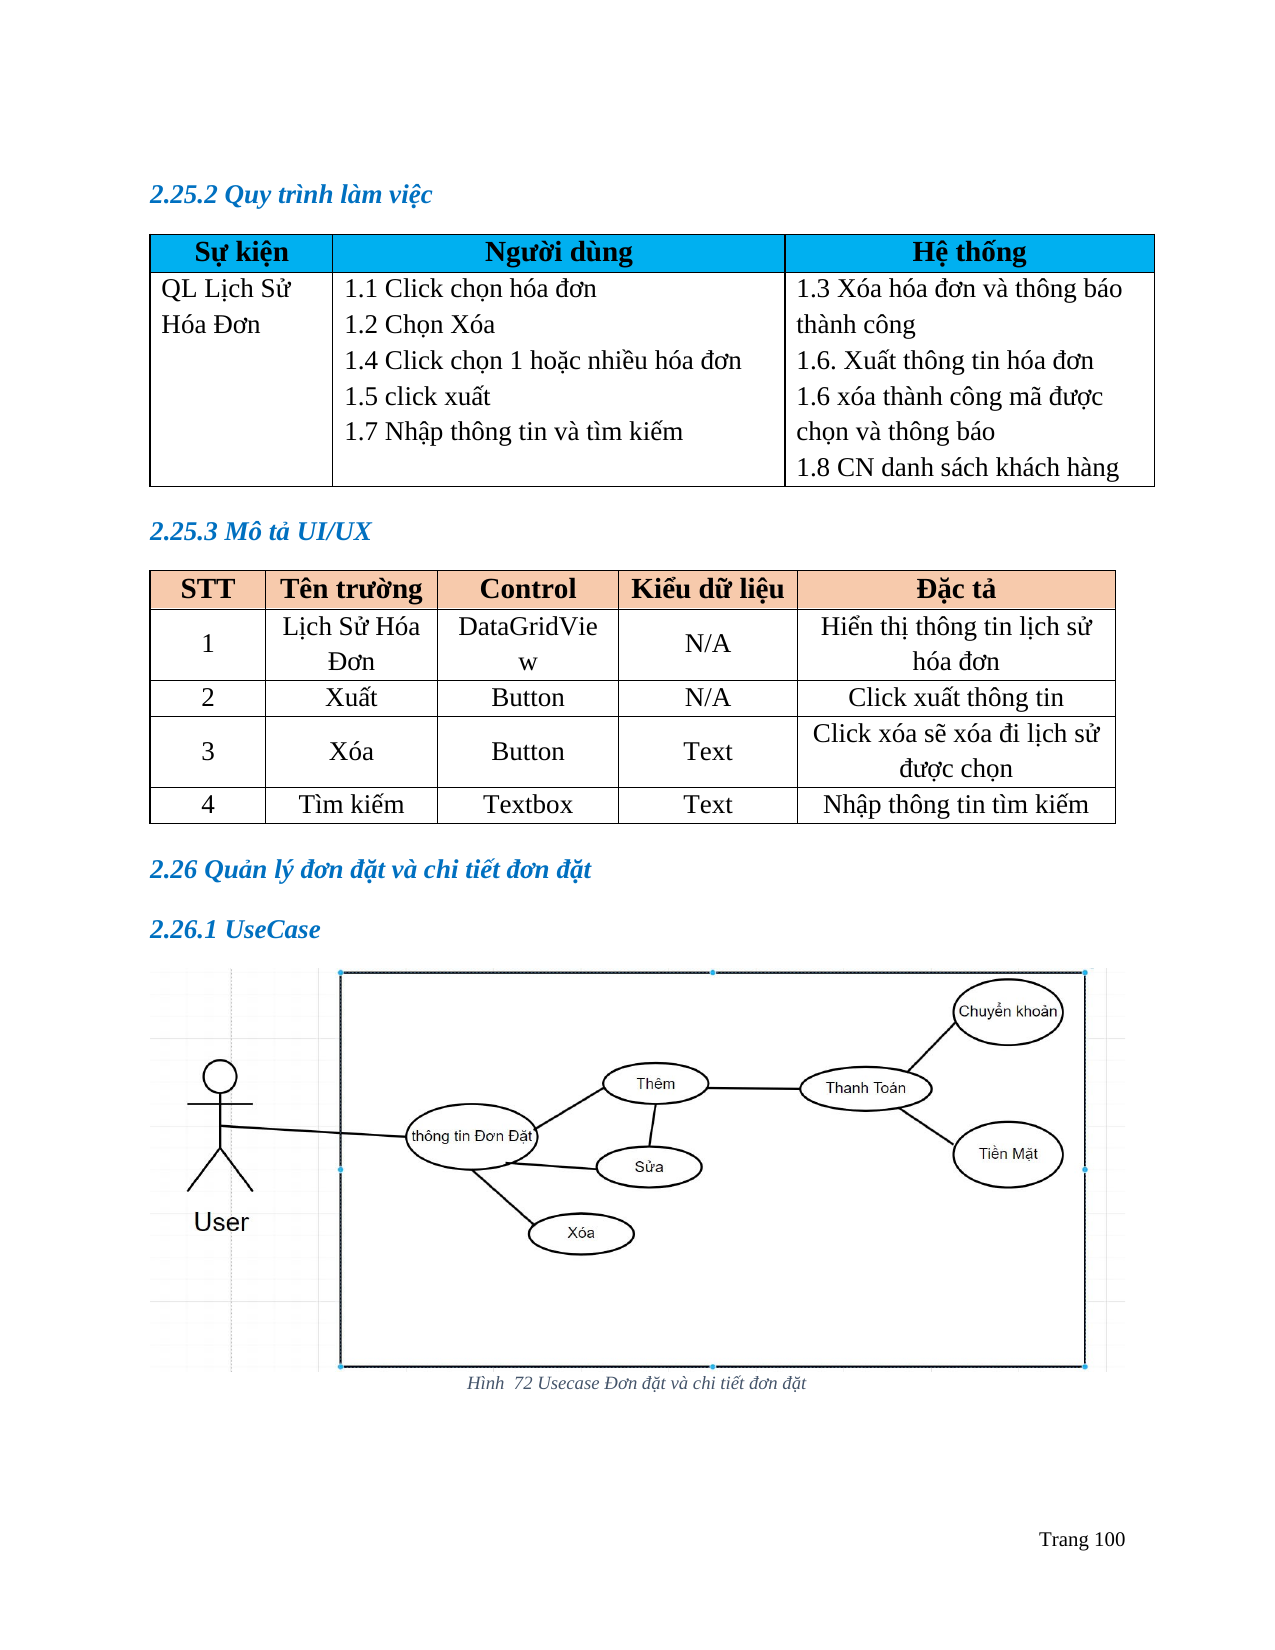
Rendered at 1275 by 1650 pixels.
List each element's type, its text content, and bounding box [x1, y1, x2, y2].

table_cell Button [438, 681, 618, 716]
table_cell N/A [619, 681, 797, 716]
table_cell 1 [151, 610, 265, 680]
subtitle 2.25.3 Mô tả UI/UX [150, 515, 1125, 546]
table_header Control [438, 571, 618, 608]
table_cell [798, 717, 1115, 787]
subtitle 2.26 Quản lý đơn đặt và chi tiết đơn đặt [150, 853, 1125, 884]
table_cell DataGridView [438, 610, 618, 680]
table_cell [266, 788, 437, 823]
subtitle 2.25.2 Quy trình làm việc [150, 178, 1125, 209]
table_header Hệ thống [786, 235, 1154, 272]
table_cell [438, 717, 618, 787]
table_header Đặc tả [798, 571, 1115, 608]
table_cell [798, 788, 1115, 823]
picture [150, 968, 1125, 1372]
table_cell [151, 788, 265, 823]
table_cell N/A [619, 610, 797, 680]
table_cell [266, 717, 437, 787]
table_cell Lịch Sử Hóa Đơn [266, 610, 437, 680]
table_header STT [151, 571, 265, 608]
table_header Sự kiện [151, 235, 332, 272]
subtitle 2.26.1 UseCase [150, 913, 1125, 944]
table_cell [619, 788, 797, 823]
table_cell Hiển thị thông tin lịch sử hóa đơn [798, 610, 1115, 680]
text Hình 72 Usecase Đơn đặt và chi tiết đơn đặt [150, 1372, 1125, 1393]
table_header Kiểu dữ liệu [619, 571, 797, 608]
table_header Tên trường [266, 571, 437, 608]
table_cell Xuất [266, 681, 437, 716]
table_cell QL Lịch Sử Hóa Đơn [151, 273, 332, 486]
table_cell 1.1 Click chọn hóa đơn 1.2 Chọn Xóa 1.4 Click chọn 1 hoặc nhiều hóa đơn 1.5 click xuất 1.7 Nhập thông tin và tìm kiếm [333, 273, 784, 486]
table_cell 1.3 Xóa hóa đơn và thông báo thành công 1.6. Xuất thông tin hóa đơn 1.6 xóa thành công mã được chọn và thông báo 1.8 CN danh sách khách hàng [786, 273, 1154, 486]
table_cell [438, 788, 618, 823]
table_cell 2 [151, 681, 265, 716]
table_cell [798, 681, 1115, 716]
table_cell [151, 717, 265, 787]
table_header Người dùng [333, 235, 784, 272]
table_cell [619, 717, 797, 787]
